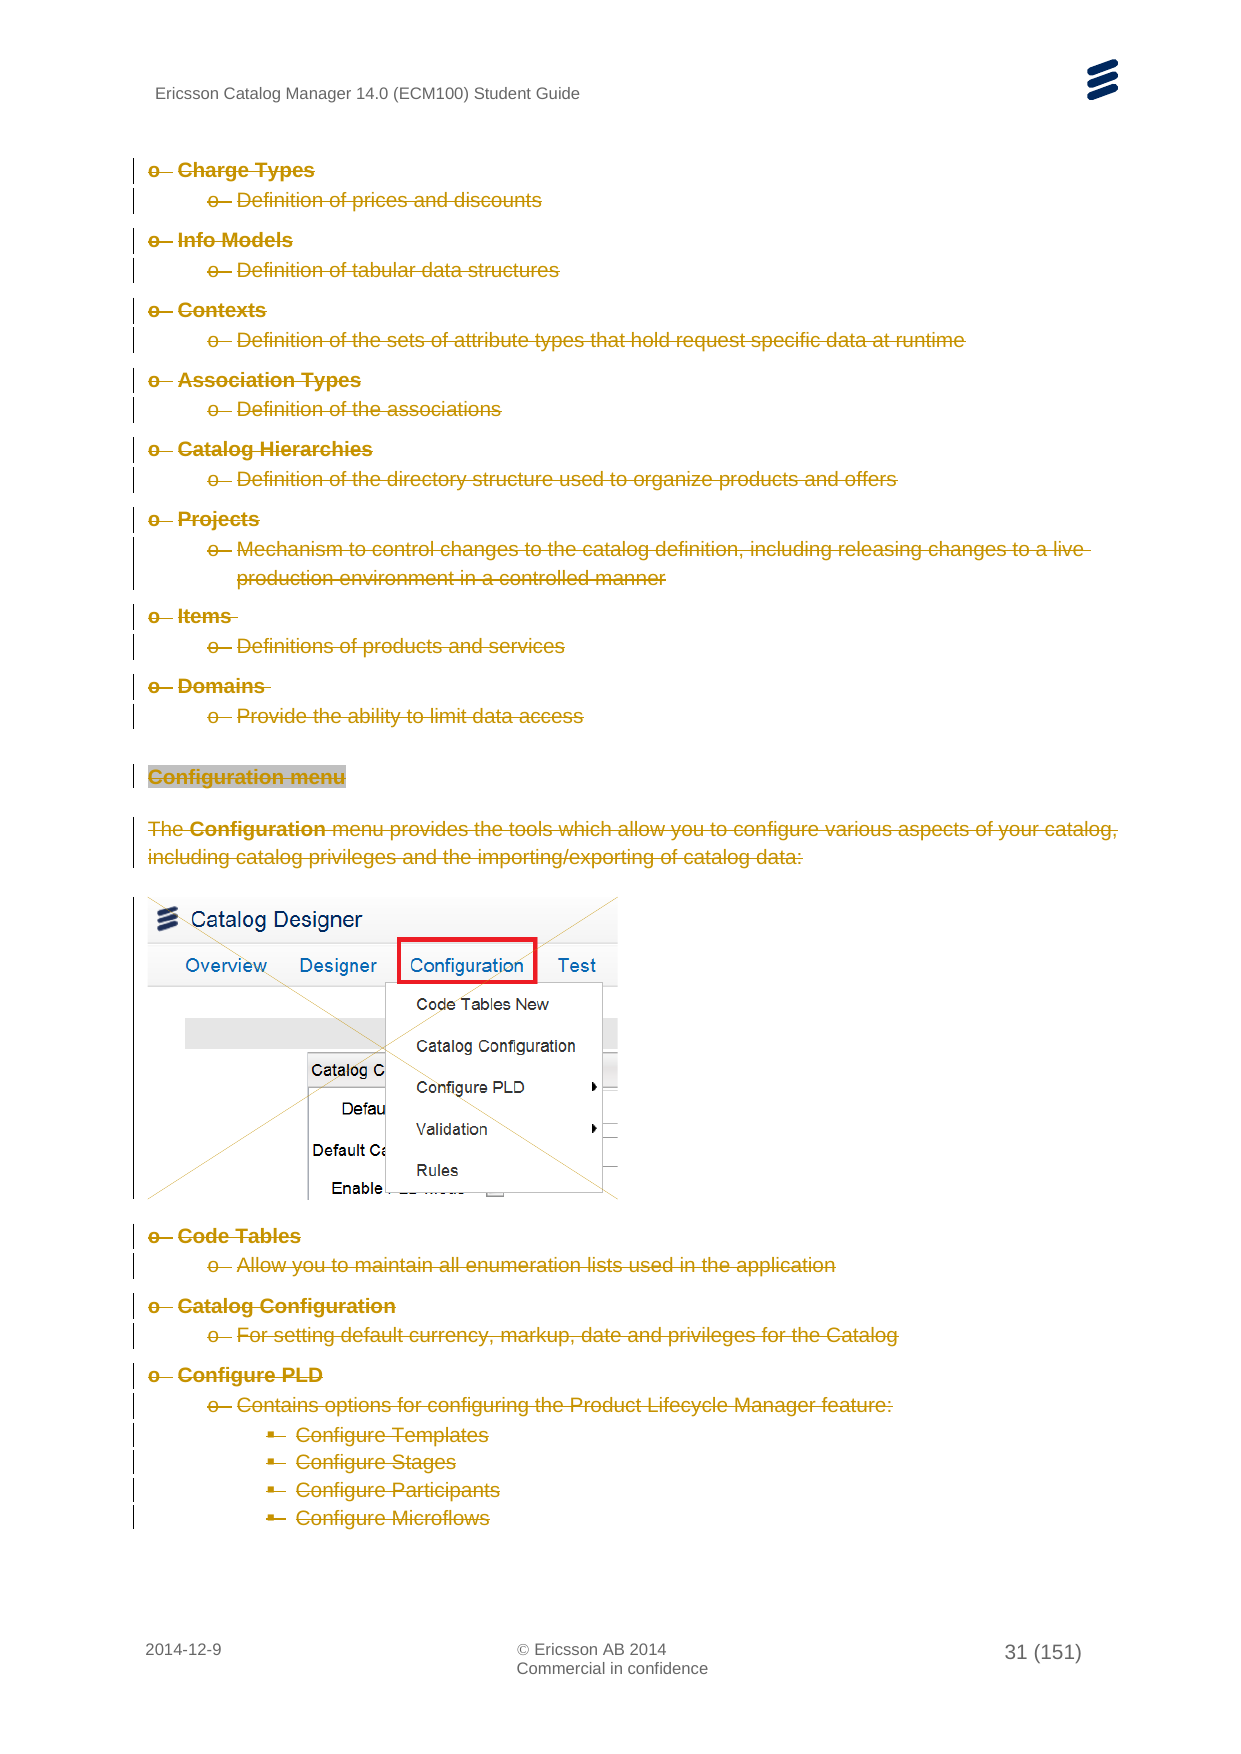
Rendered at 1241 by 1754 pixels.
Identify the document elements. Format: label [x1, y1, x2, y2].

picture [150, 897, 615, 1047]
picture [147, 898, 381, 1198]
picture [385, 898, 618, 1198]
picture [149, 1049, 617, 1200]
